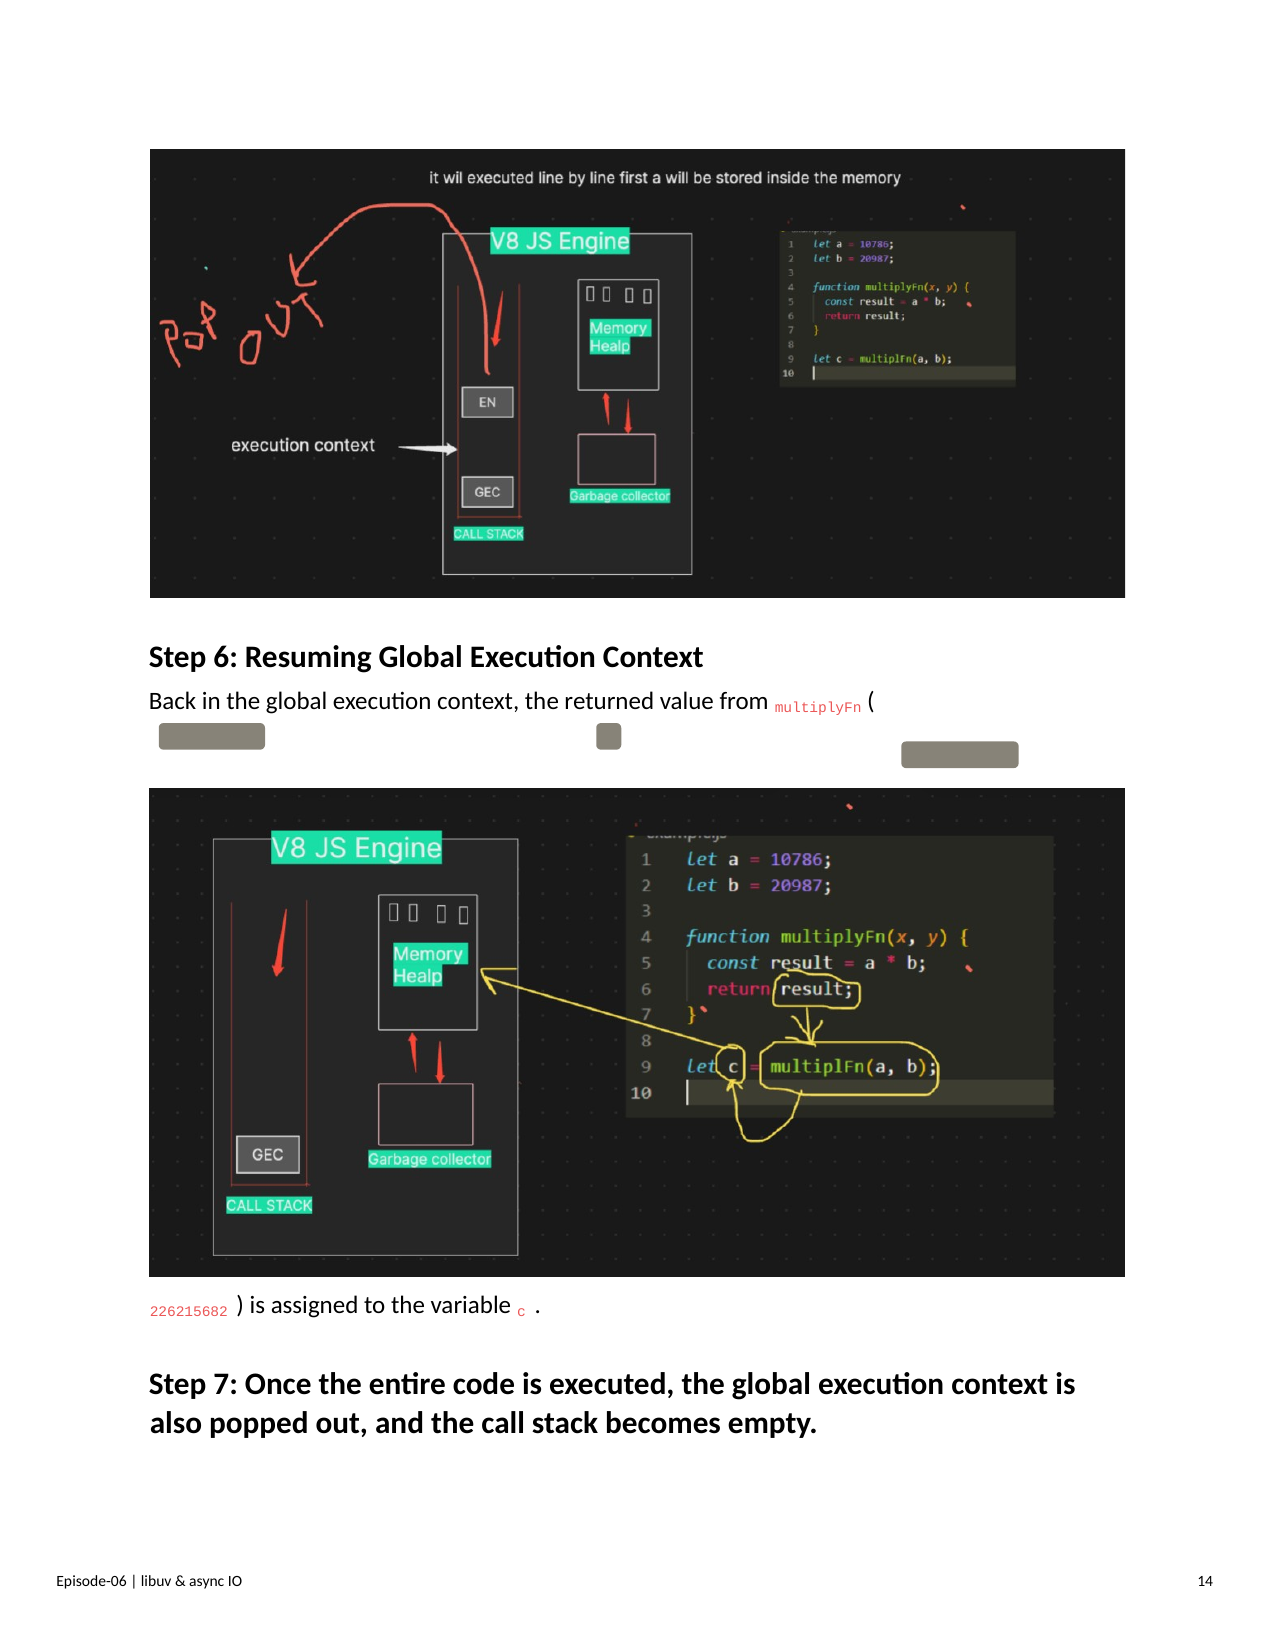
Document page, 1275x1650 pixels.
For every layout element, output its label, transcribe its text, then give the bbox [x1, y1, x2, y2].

picture [150, 149, 1125, 598]
text Step 7: Once the entire code is executed, the global execution context is also popped out, and the call stack becomes empty. [148, 1364, 1117, 1441]
subtitle Step 6: Resuming Global Execution Context [148, 637, 1117, 675]
picture [149, 788, 1125, 1277]
